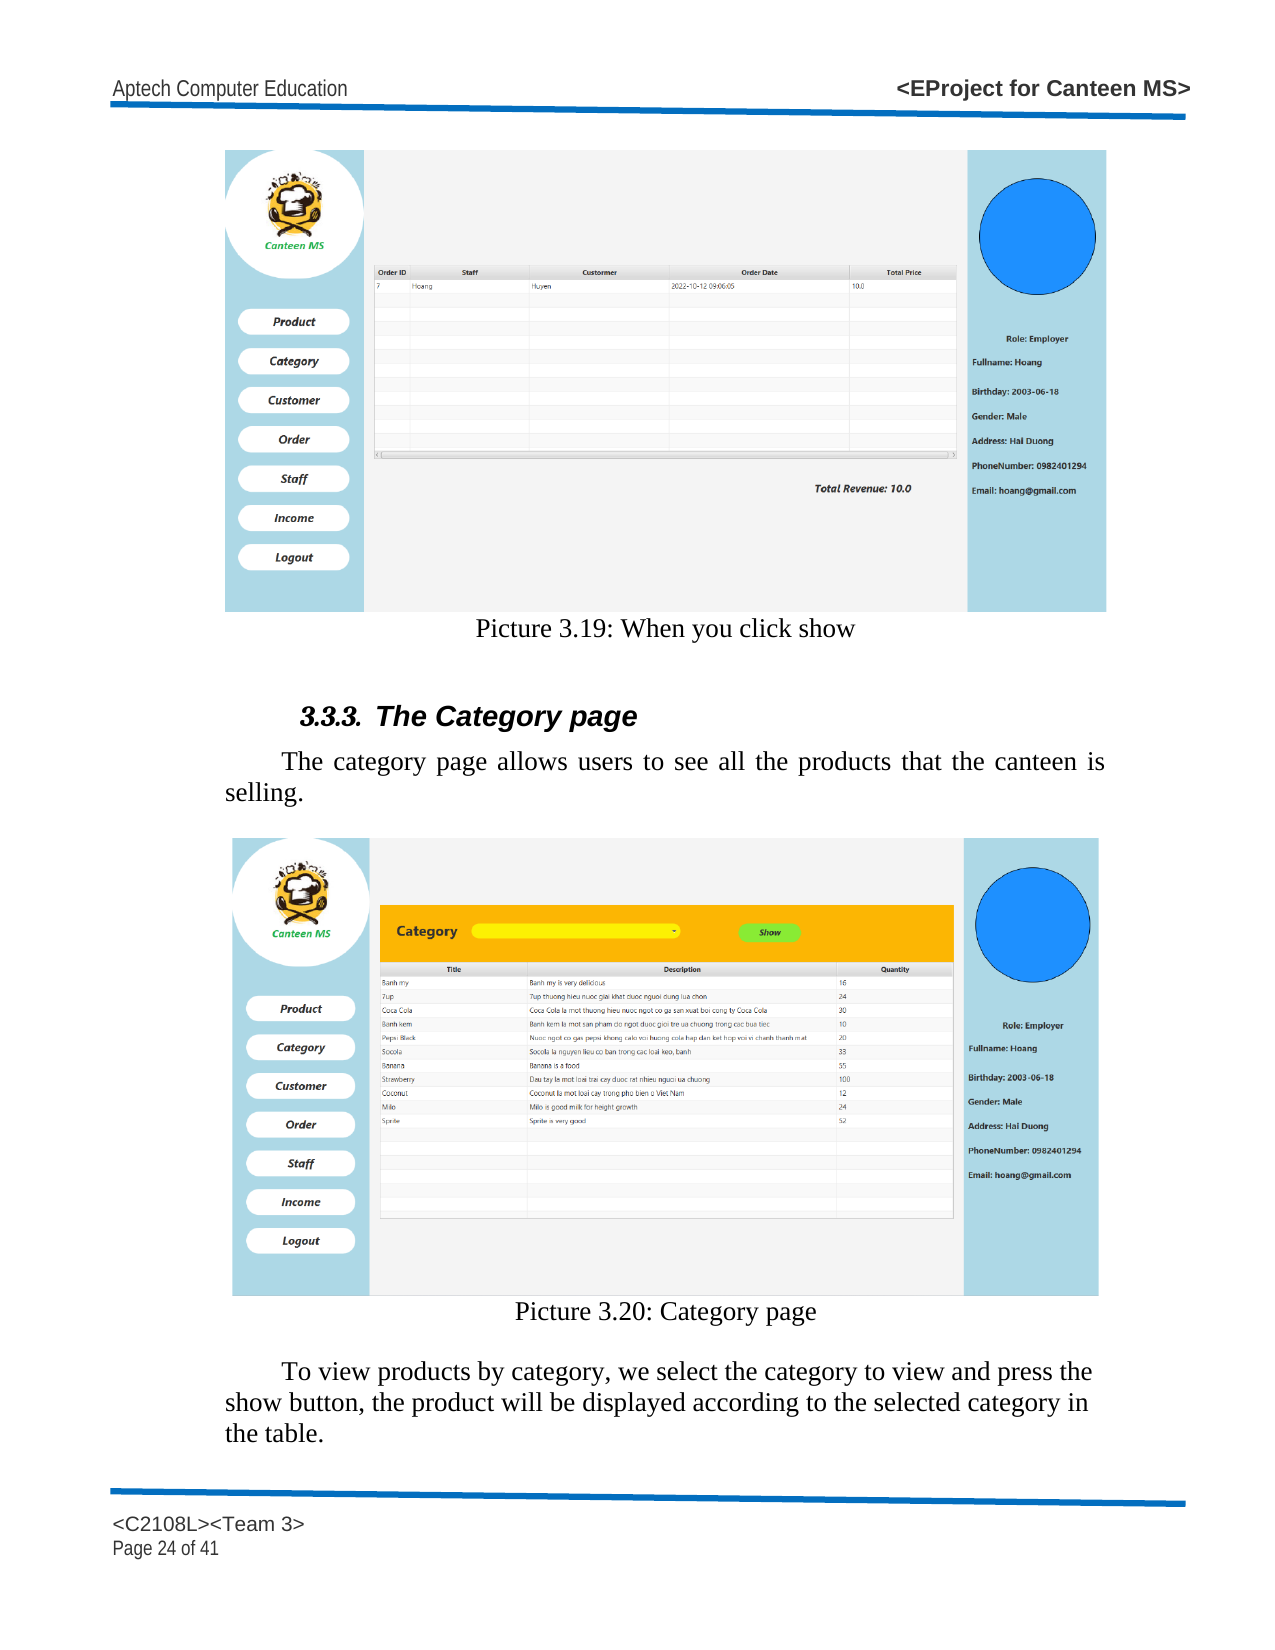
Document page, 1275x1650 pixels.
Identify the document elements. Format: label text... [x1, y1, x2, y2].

text Picture 3.19: When you click show [225, 612, 1106, 643]
text Picture 3.20: Category page [225, 1295, 1106, 1326]
picture [225, 150, 1107, 612]
subtitle The Category page [225, 699, 1106, 734]
text To view products by category, we select the category to view and press the show button, the product will be displayed according to the selected category in the table. [225, 1355, 1106, 1448]
text The category page allows users to see all the products that the canteen is selling. [225, 745, 1106, 807]
picture [232, 838, 1099, 1296]
